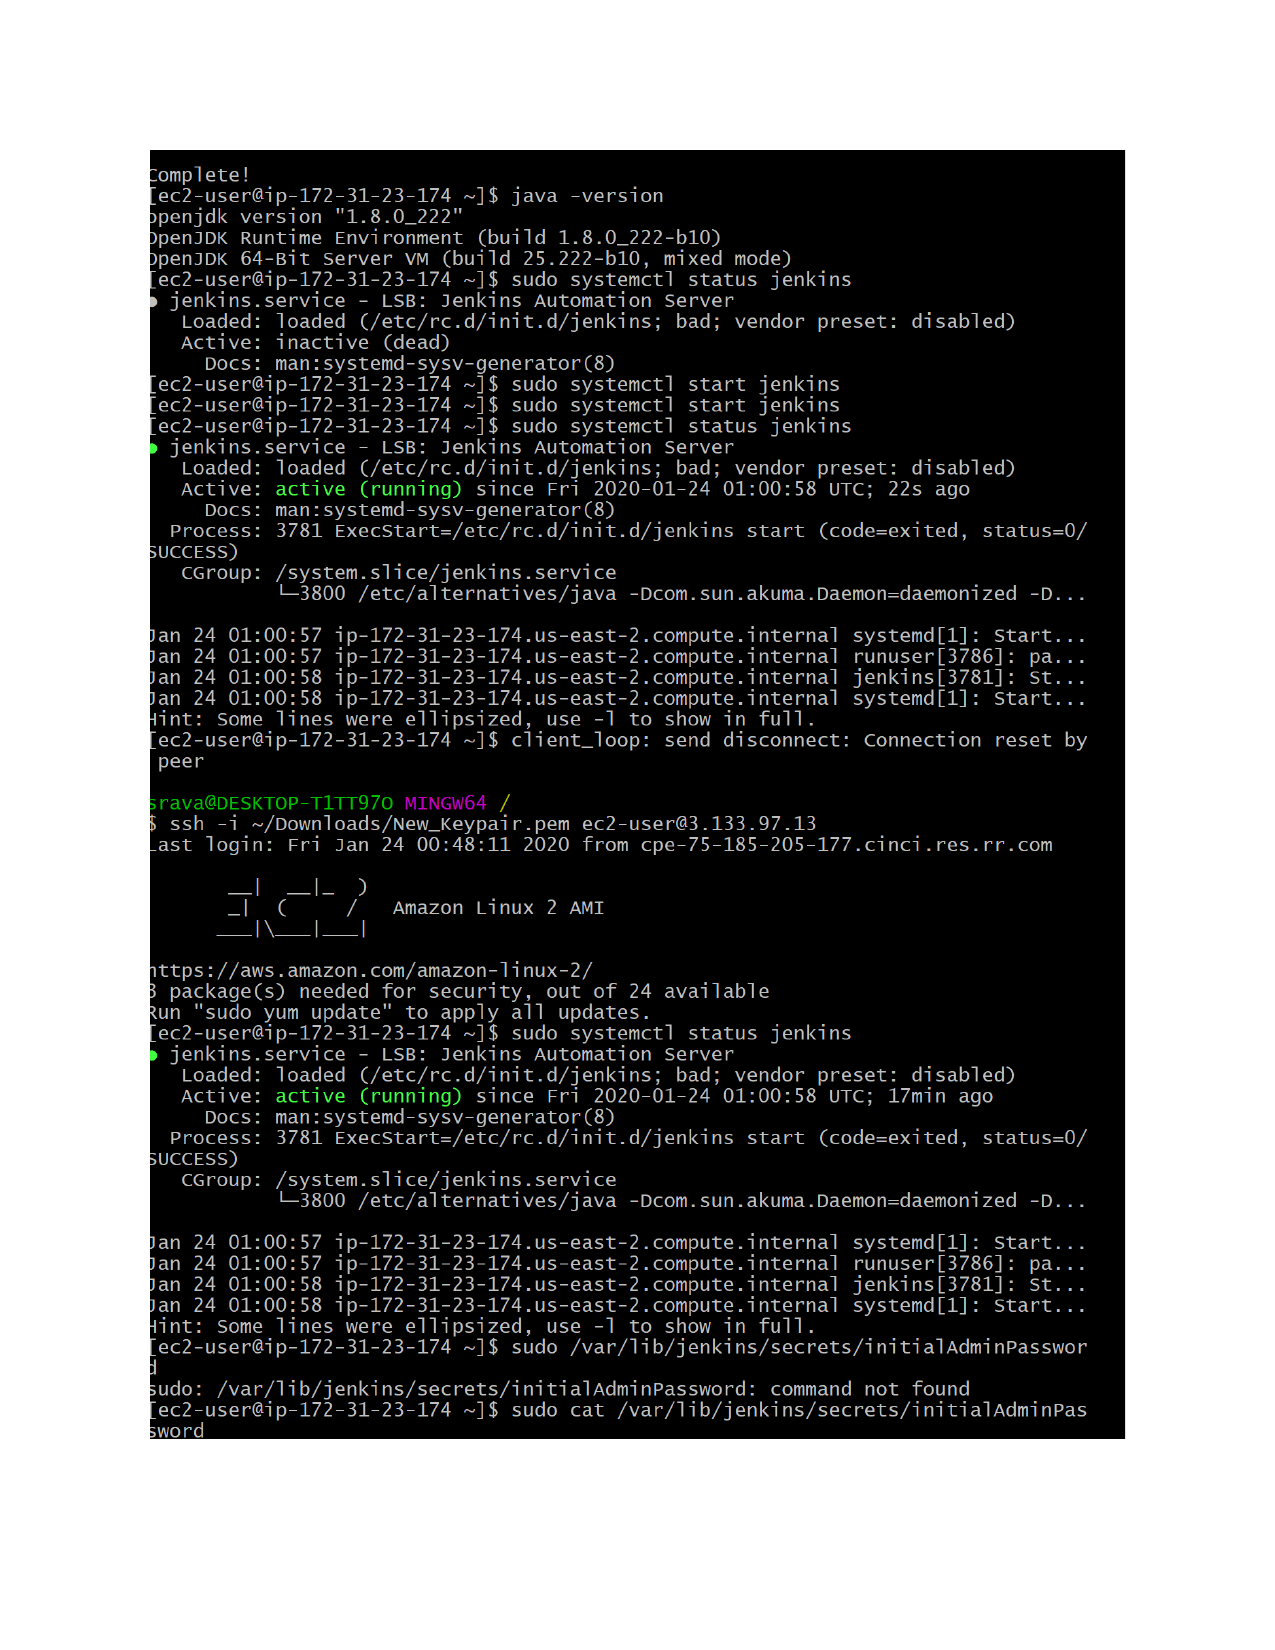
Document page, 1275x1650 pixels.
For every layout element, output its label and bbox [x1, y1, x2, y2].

picture [150, 150, 1125, 1439]
